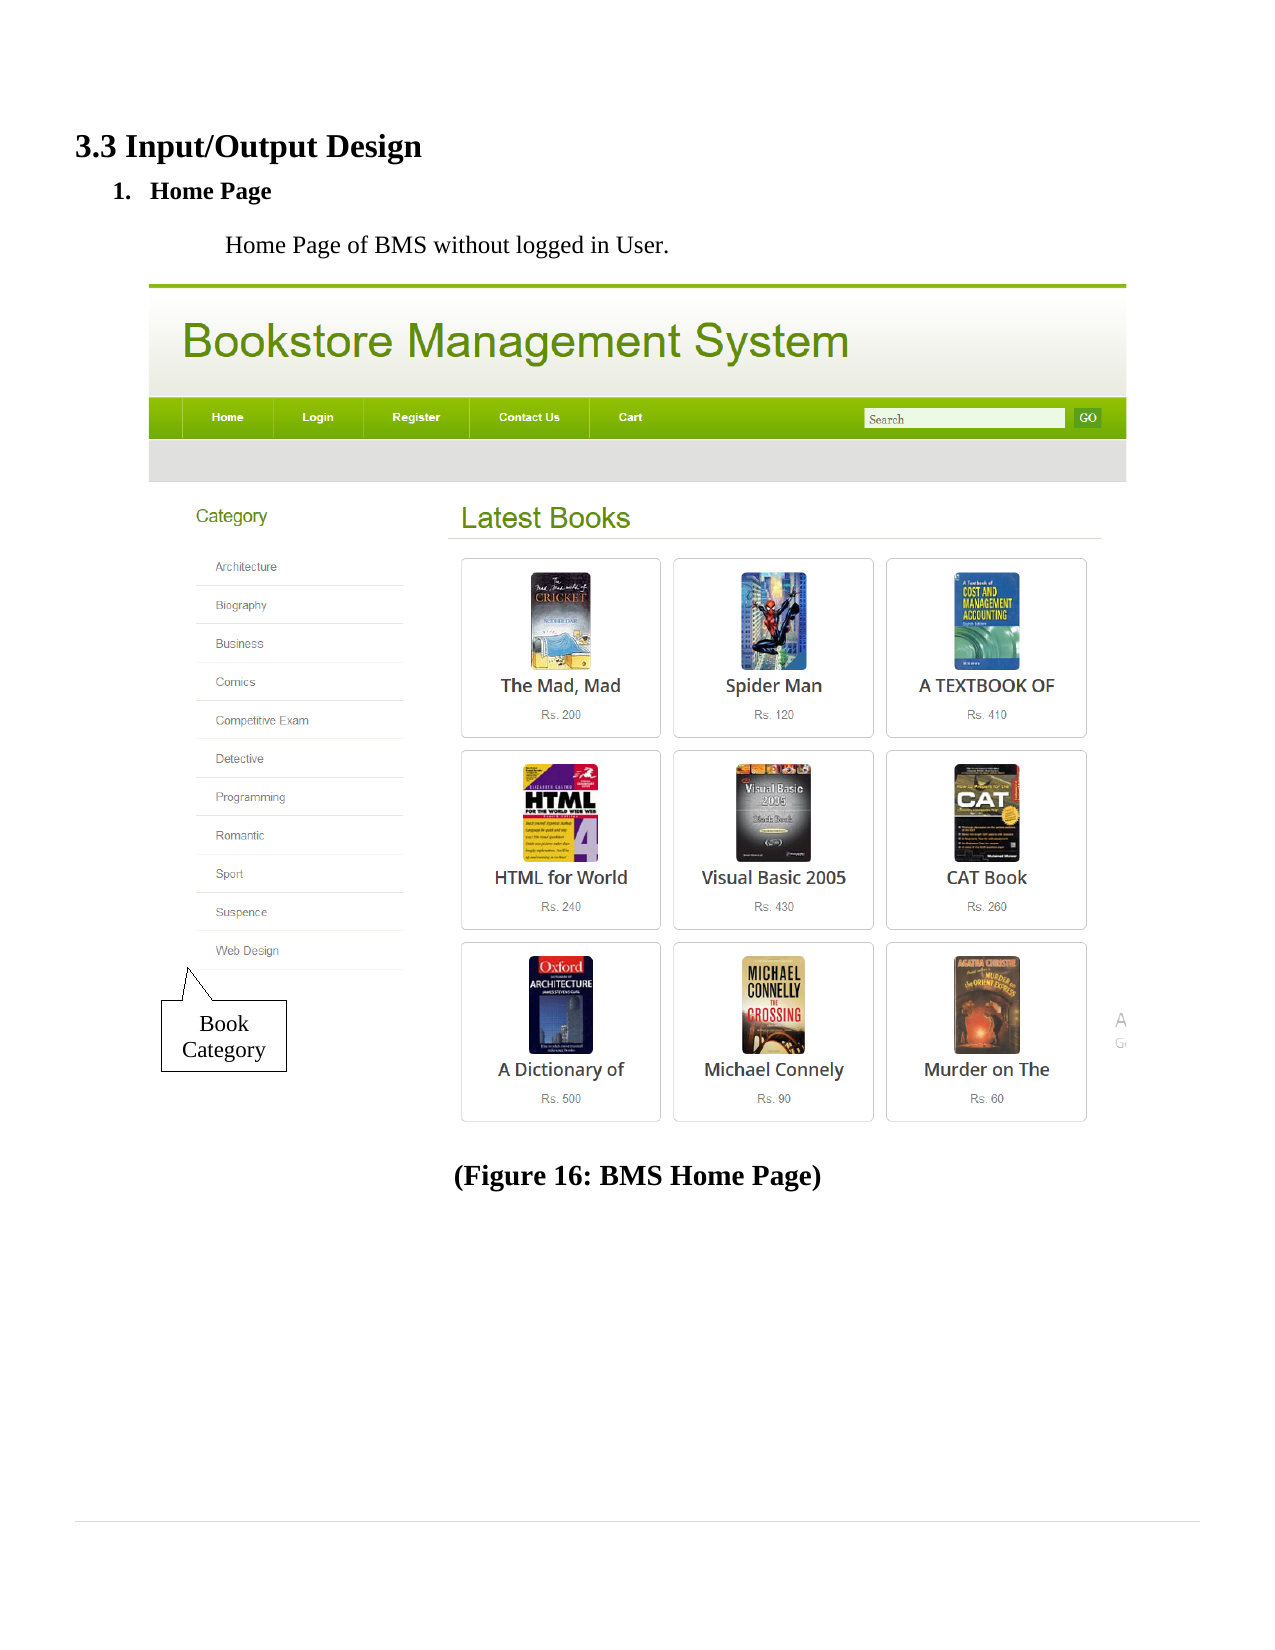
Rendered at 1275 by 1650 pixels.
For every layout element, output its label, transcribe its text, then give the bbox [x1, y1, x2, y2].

subtitle (Figure 16: BMS Home Page) [75, 1158, 1200, 1191]
subtitle 3.3 Input/Output Design [75, 126, 1200, 164]
picture [148, 284, 1127, 1129]
text Home Page of BMS without logged in User. [225, 230, 1200, 259]
list Home Page [112, 176, 1200, 205]
